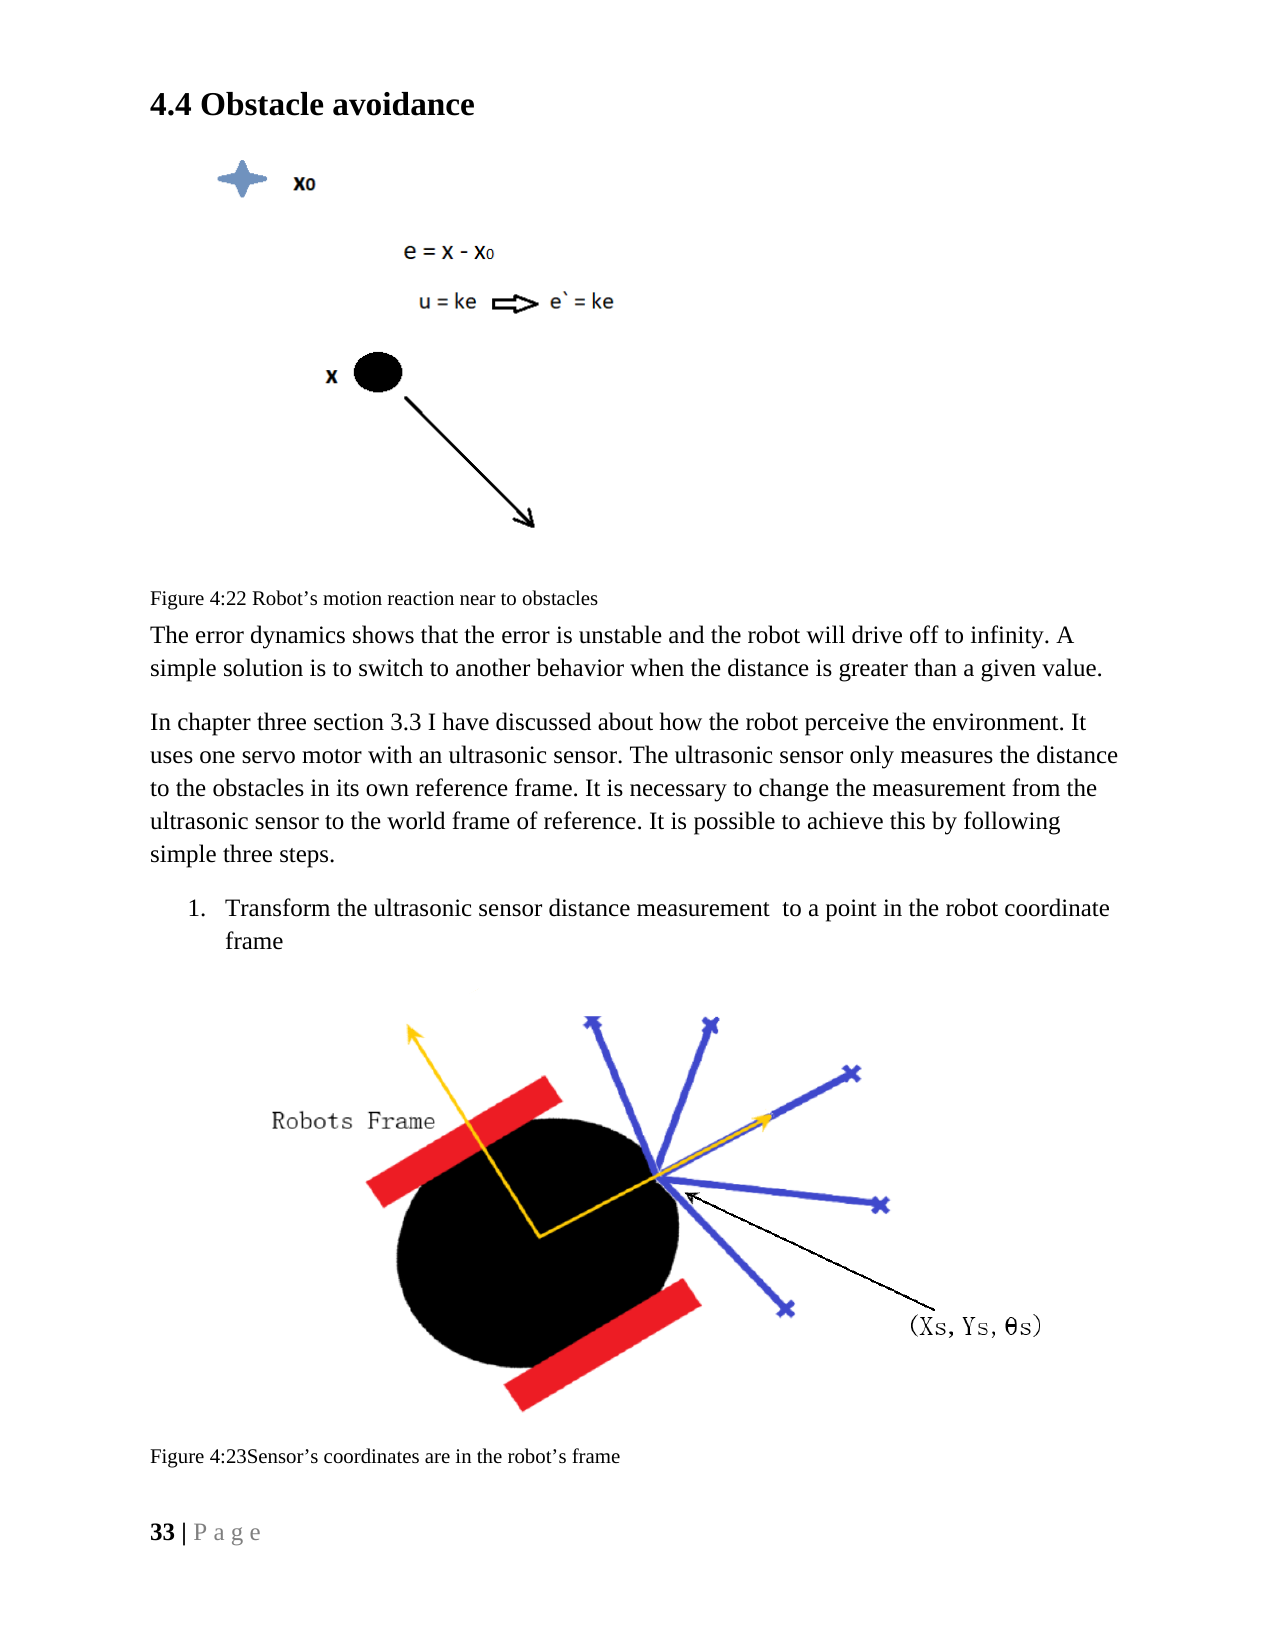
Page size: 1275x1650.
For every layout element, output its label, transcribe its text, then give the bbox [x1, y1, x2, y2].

subtitle Obstacle avoidance [150, 84, 1125, 123]
picture [150, 980, 1086, 1434]
picture [150, 153, 698, 561]
list Transform the ultrasonic sensor distance measurement to a point in the robot coordinate frame [187, 893, 1125, 955]
text In chapter three section 3.3 I have discussed about how the robot perceive the environment. It uses one servo motor with an ultrasonic sensor. The ultrasonic sensor only measures the distance to the obstacles in its own reference frame. It is necessary to change the measurement from the ultrasonic sensor to the world frame of reference. It is possible to achieve this by following simple three steps. [150, 707, 1125, 868]
text The error dynamics shows that the error is unstable and the robot will drive off to infinity. A simple solution is to switch to another behavior when the distance is greater than a given value. [150, 621, 1125, 682]
